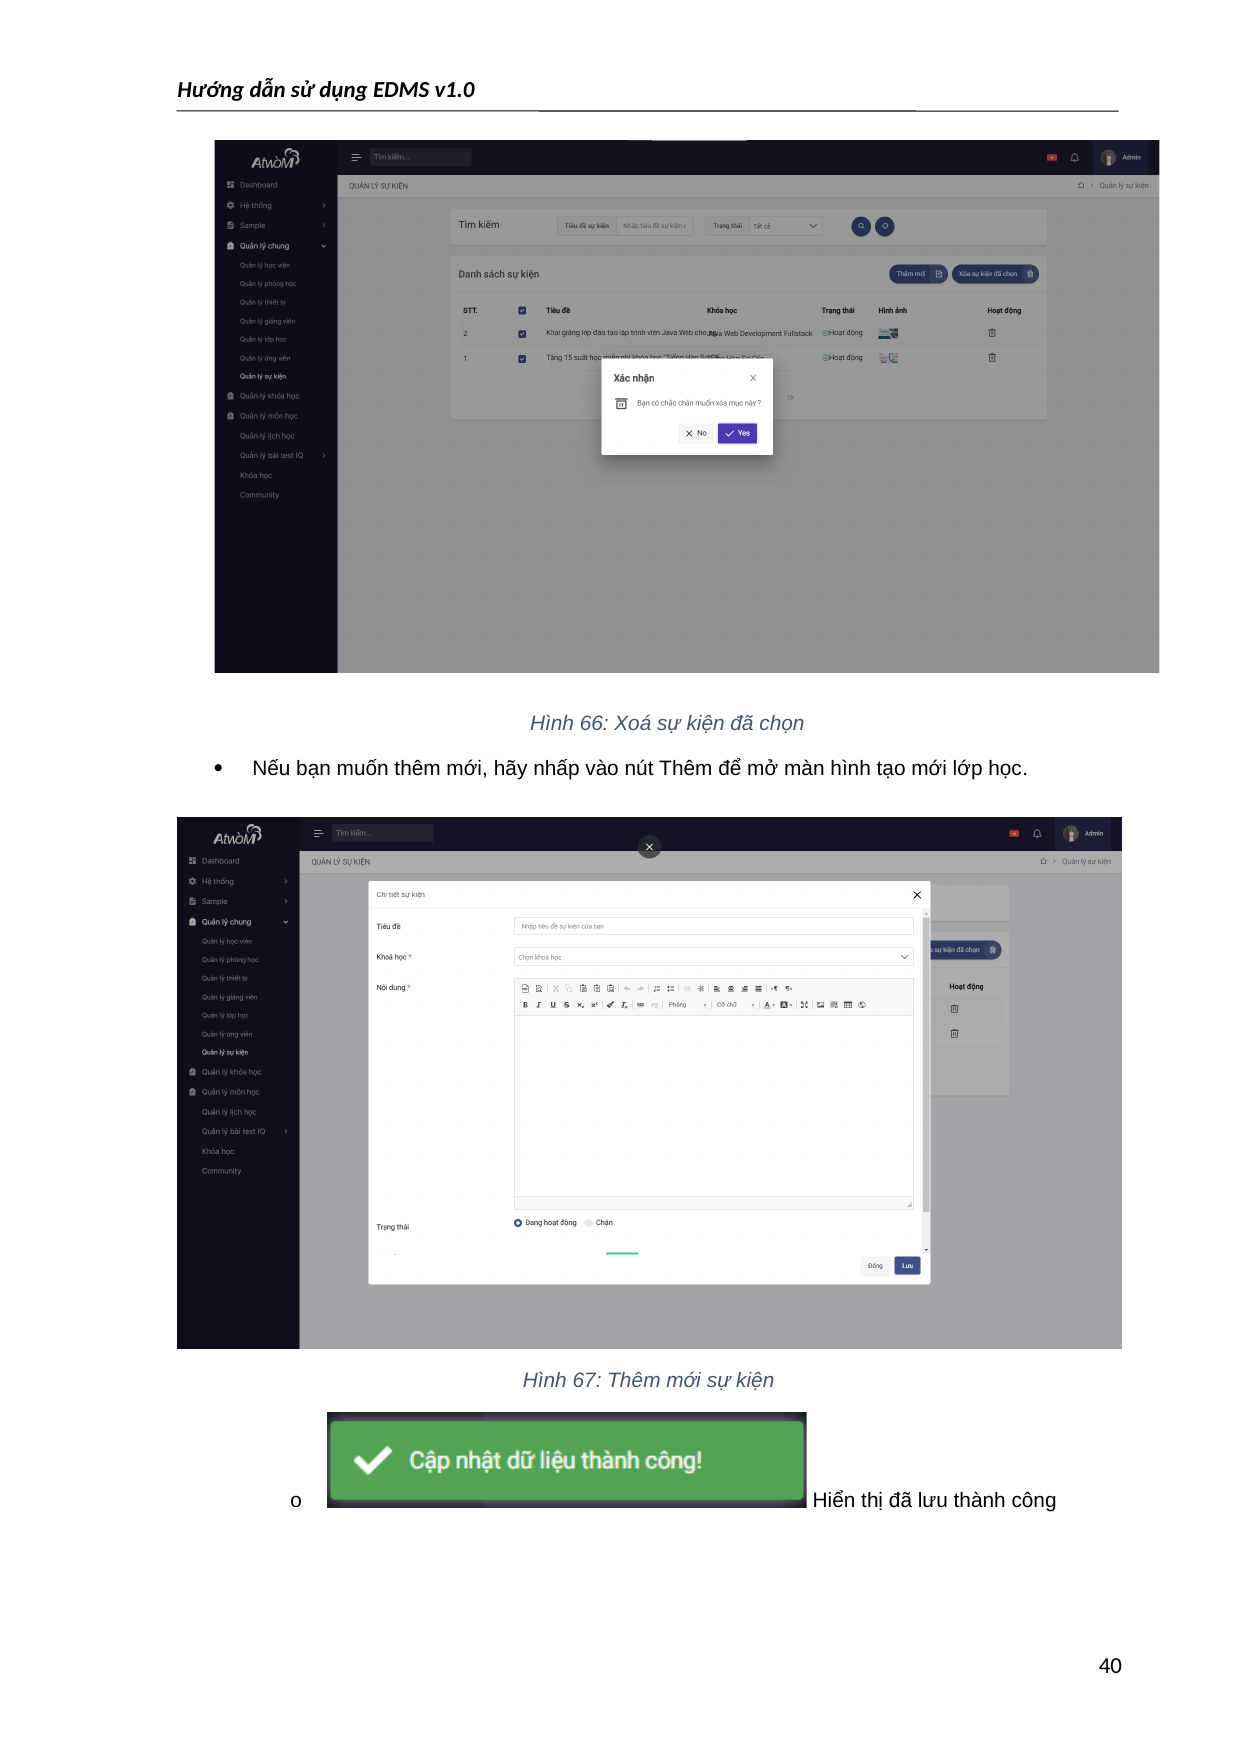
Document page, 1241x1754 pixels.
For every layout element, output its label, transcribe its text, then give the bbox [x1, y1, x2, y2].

picture [177, 817, 1122, 1349]
text Hình 3.8.4 : Thêm mới sự kiện [177, 1368, 1122, 1392]
text Hình 3.8.3 : Xoá sự kiện đã chọn [214, 711, 1122, 735]
picture [327, 1412, 807, 1508]
list Nếu bạn muốn thêm mới, hãy nhấp vào nút Thêm để mở màn hình tạo mới lớp học. [214, 756, 1122, 780]
picture [214, 140, 1160, 673]
